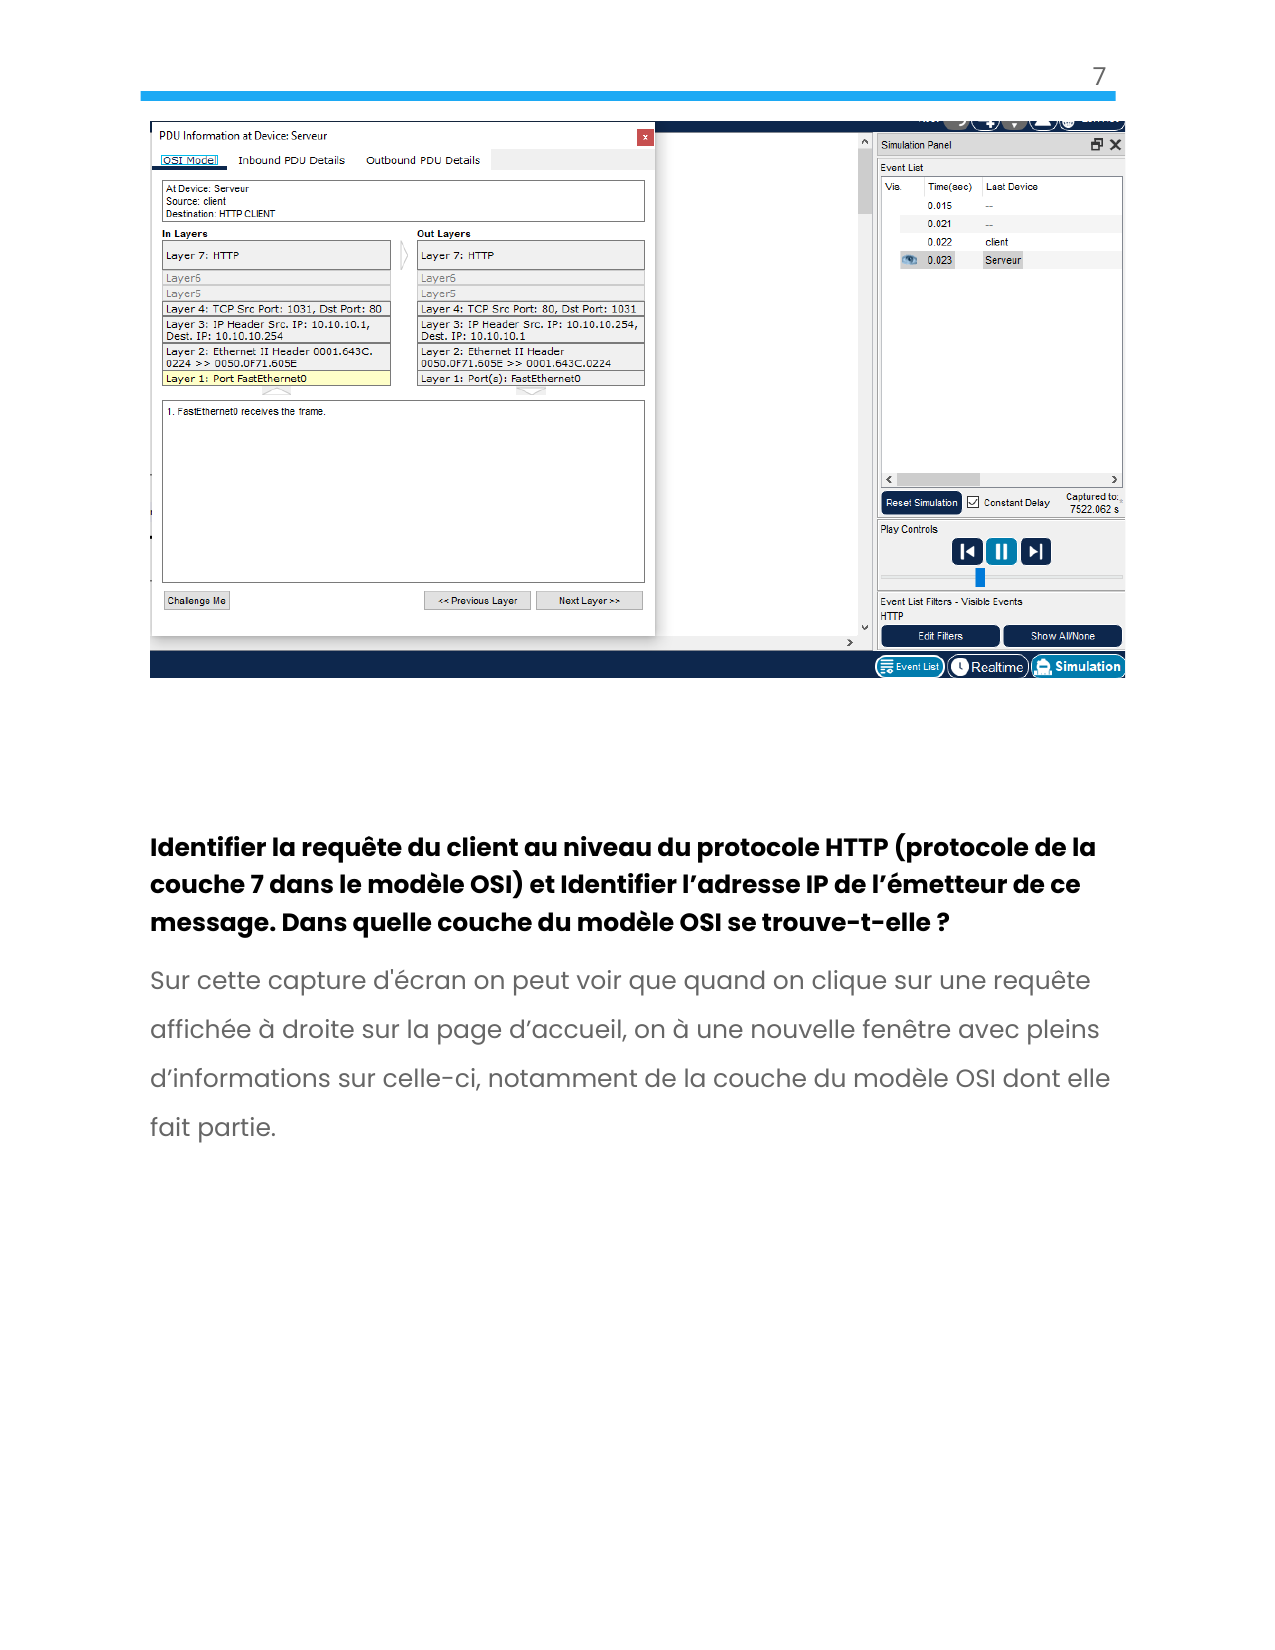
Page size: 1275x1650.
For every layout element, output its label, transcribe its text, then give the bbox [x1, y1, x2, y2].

picture [1111, 665, 1120, 670]
picture [140, 91, 1116, 101]
text Sur cette capture d'écran on peut voir que quand on clique sur une requête affichée à droite sur la page d’accueil, on à une nouvelle fenêtre avec pleins d’informations sur celle-ci, notamment de la couche du modèle OSI dont elle fait partie. [150, 961, 1125, 1145]
picture [882, 660, 892, 664]
picture [150, 121, 1125, 678]
picture [1083, 662, 1088, 670]
picture [1091, 664, 1099, 670]
subtitle Identifier la requête du client au niveau du protocole HTTP (protocole de la couche 7 dans le modèle OSI) et Identifier l’adresse IP de l’émetteur de ce message. Dans quelle couche du modèle OSI se trouve-t-elle ? [150, 828, 1125, 940]
picture [1072, 665, 1080, 670]
